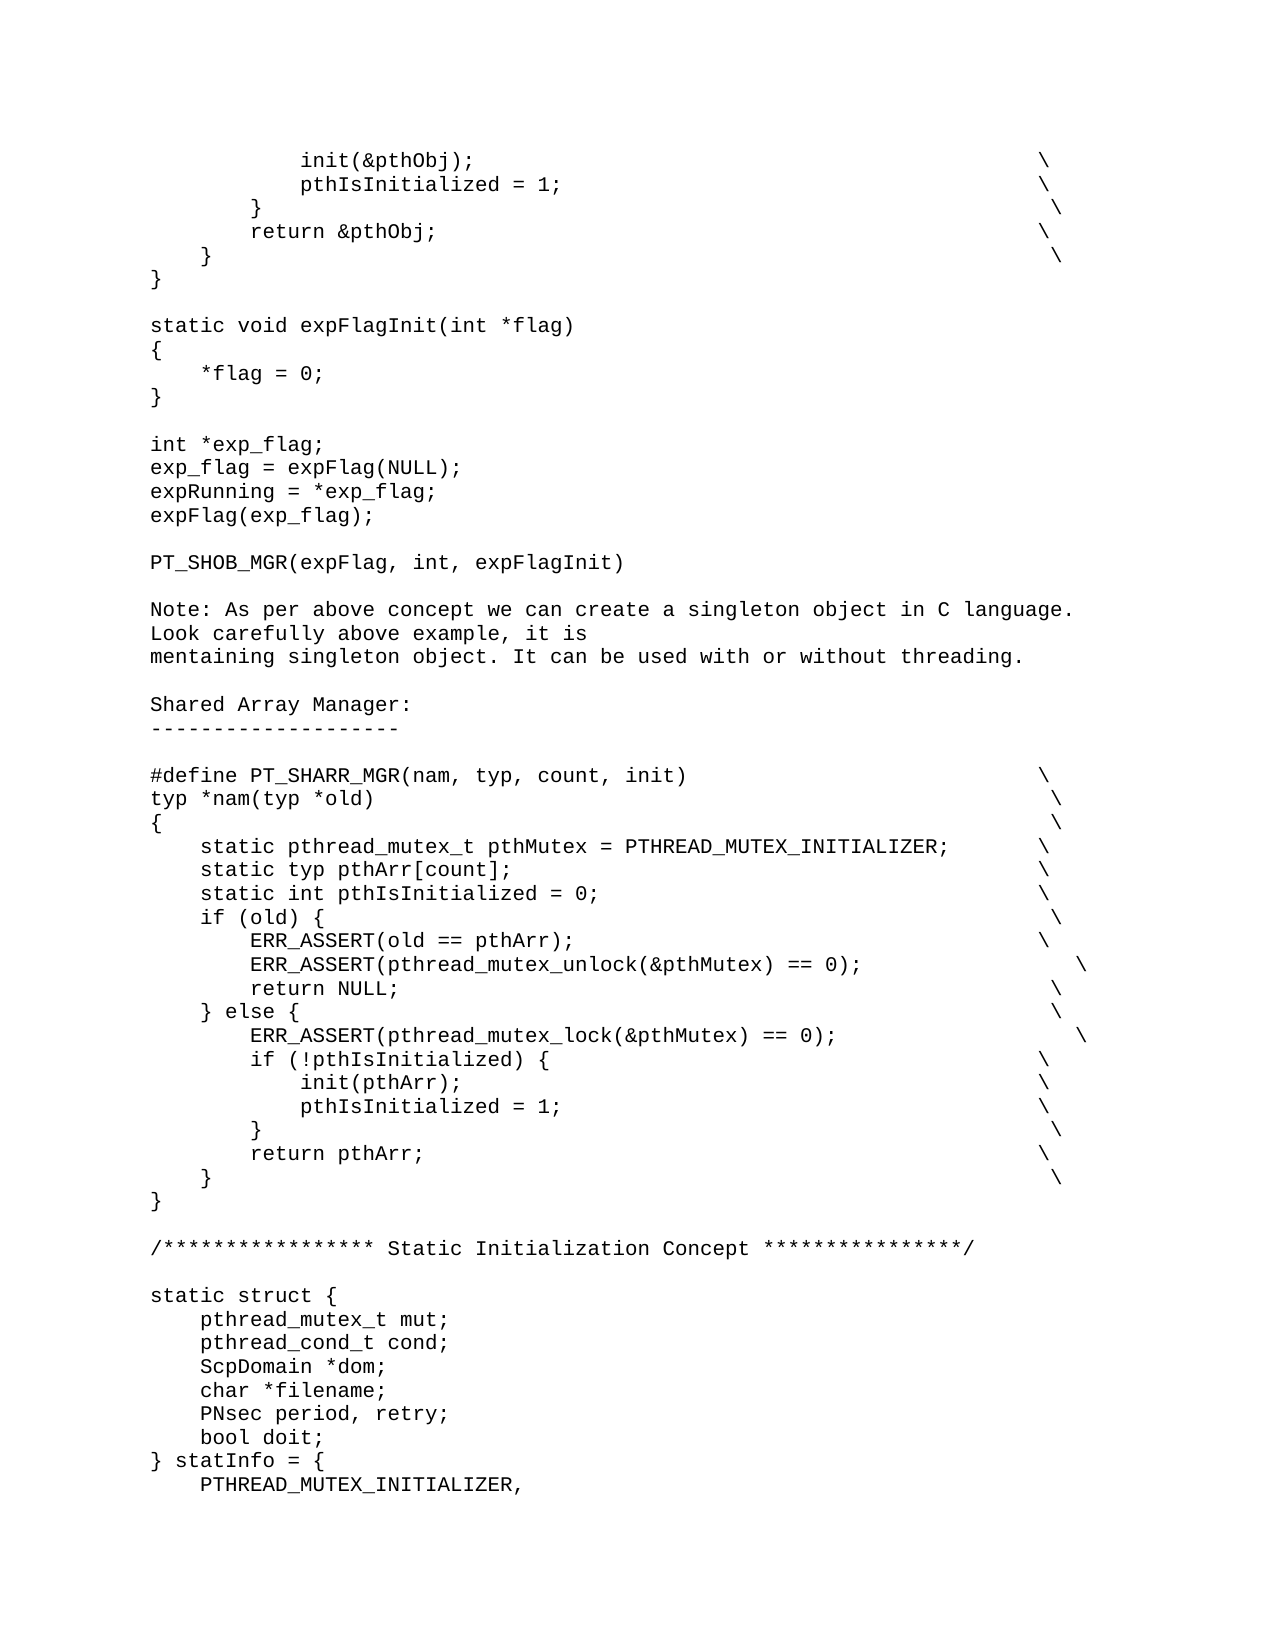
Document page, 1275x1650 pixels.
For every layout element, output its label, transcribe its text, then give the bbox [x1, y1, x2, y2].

text /***************** Static Initialization Concept ****************/ [150, 1238, 1125, 1261]
text ERR_ASSERT(pthread_mutex_lock(&pthMutex) == 0); \ [150, 1025, 1125, 1048]
text static pthread_mutex_t pthMutex = PTHREAD_MUTEX_INITIALIZER; \ [150, 836, 1125, 859]
text Shared Array Manager: [150, 694, 1125, 717]
text ScpDomain *dom; [150, 1356, 1125, 1379]
text pthIsInitialized = 1; \ [150, 1096, 1125, 1119]
text } \ [150, 244, 1125, 268]
text pthread_mutex_t mut; [150, 1309, 1125, 1332]
text int *exp_flag; [150, 434, 1125, 457]
text #define PT_SHARR_MGR(nam, typ, count, init) \ [150, 765, 1125, 788]
text bool doit; [150, 1427, 1125, 1451]
text } [150, 1190, 1125, 1214]
text return pthArr; \ [150, 1143, 1125, 1167]
text PTHREAD_MUTEX_INITIALIZER, [150, 1474, 1125, 1498]
text mentaining singleton object. It can be used with or without threading. [150, 647, 1125, 670]
text *flag = 0; [150, 363, 1125, 386]
text return NULL; \ [150, 978, 1125, 1001]
text static void expFlagInit(int *flag) [150, 316, 1125, 339]
text if (old) { \ [150, 907, 1125, 930]
text static int pthIsInitialized = 0; \ [150, 883, 1125, 907]
text ERR_ASSERT(old == pthArr); \ [150, 930, 1125, 954]
text if (!pthIsInitialized) { \ [150, 1048, 1125, 1072]
text { [150, 339, 1125, 363]
text } [150, 268, 1125, 292]
text Note: As per above concept we can create a singleton object in C language. Look carefully above example, it is [150, 599, 1125, 647]
text init(pthArr); \ [150, 1072, 1125, 1096]
text } \ [150, 1119, 1125, 1143]
text } [150, 386, 1125, 410]
text } \ [150, 1167, 1125, 1190]
text return &pthObj; \ [150, 221, 1125, 244]
text char *filename; [150, 1379, 1125, 1403]
text } \ [150, 197, 1125, 221]
text } else { \ [150, 1001, 1125, 1025]
text PNsec period, retry; [150, 1403, 1125, 1427]
text expRunning = *exp_flag; [150, 481, 1125, 505]
text ERR_ASSERT(pthread_mutex_unlock(&pthMutex) == 0); \ [150, 954, 1125, 978]
text expFlag(exp_flag); [150, 505, 1125, 528]
text static struct { [150, 1285, 1125, 1309]
text static typ pthArr[count]; \ [150, 859, 1125, 883]
text pthIsInitialized = 1; \ [150, 174, 1125, 197]
text exp_flag = expFlag(NULL); [150, 457, 1125, 481]
text typ *nam(typ *old) \ [150, 788, 1125, 812]
text PT_SHOB_MGR(expFlag, int, expFlagInit) [150, 552, 1125, 576]
text -------------------- [150, 717, 1125, 741]
text { \ [150, 812, 1125, 836]
text init(&pthObj); \ [150, 150, 1125, 174]
text } statInfo = { [150, 1451, 1125, 1474]
text pthread_cond_t cond; [150, 1332, 1125, 1356]
